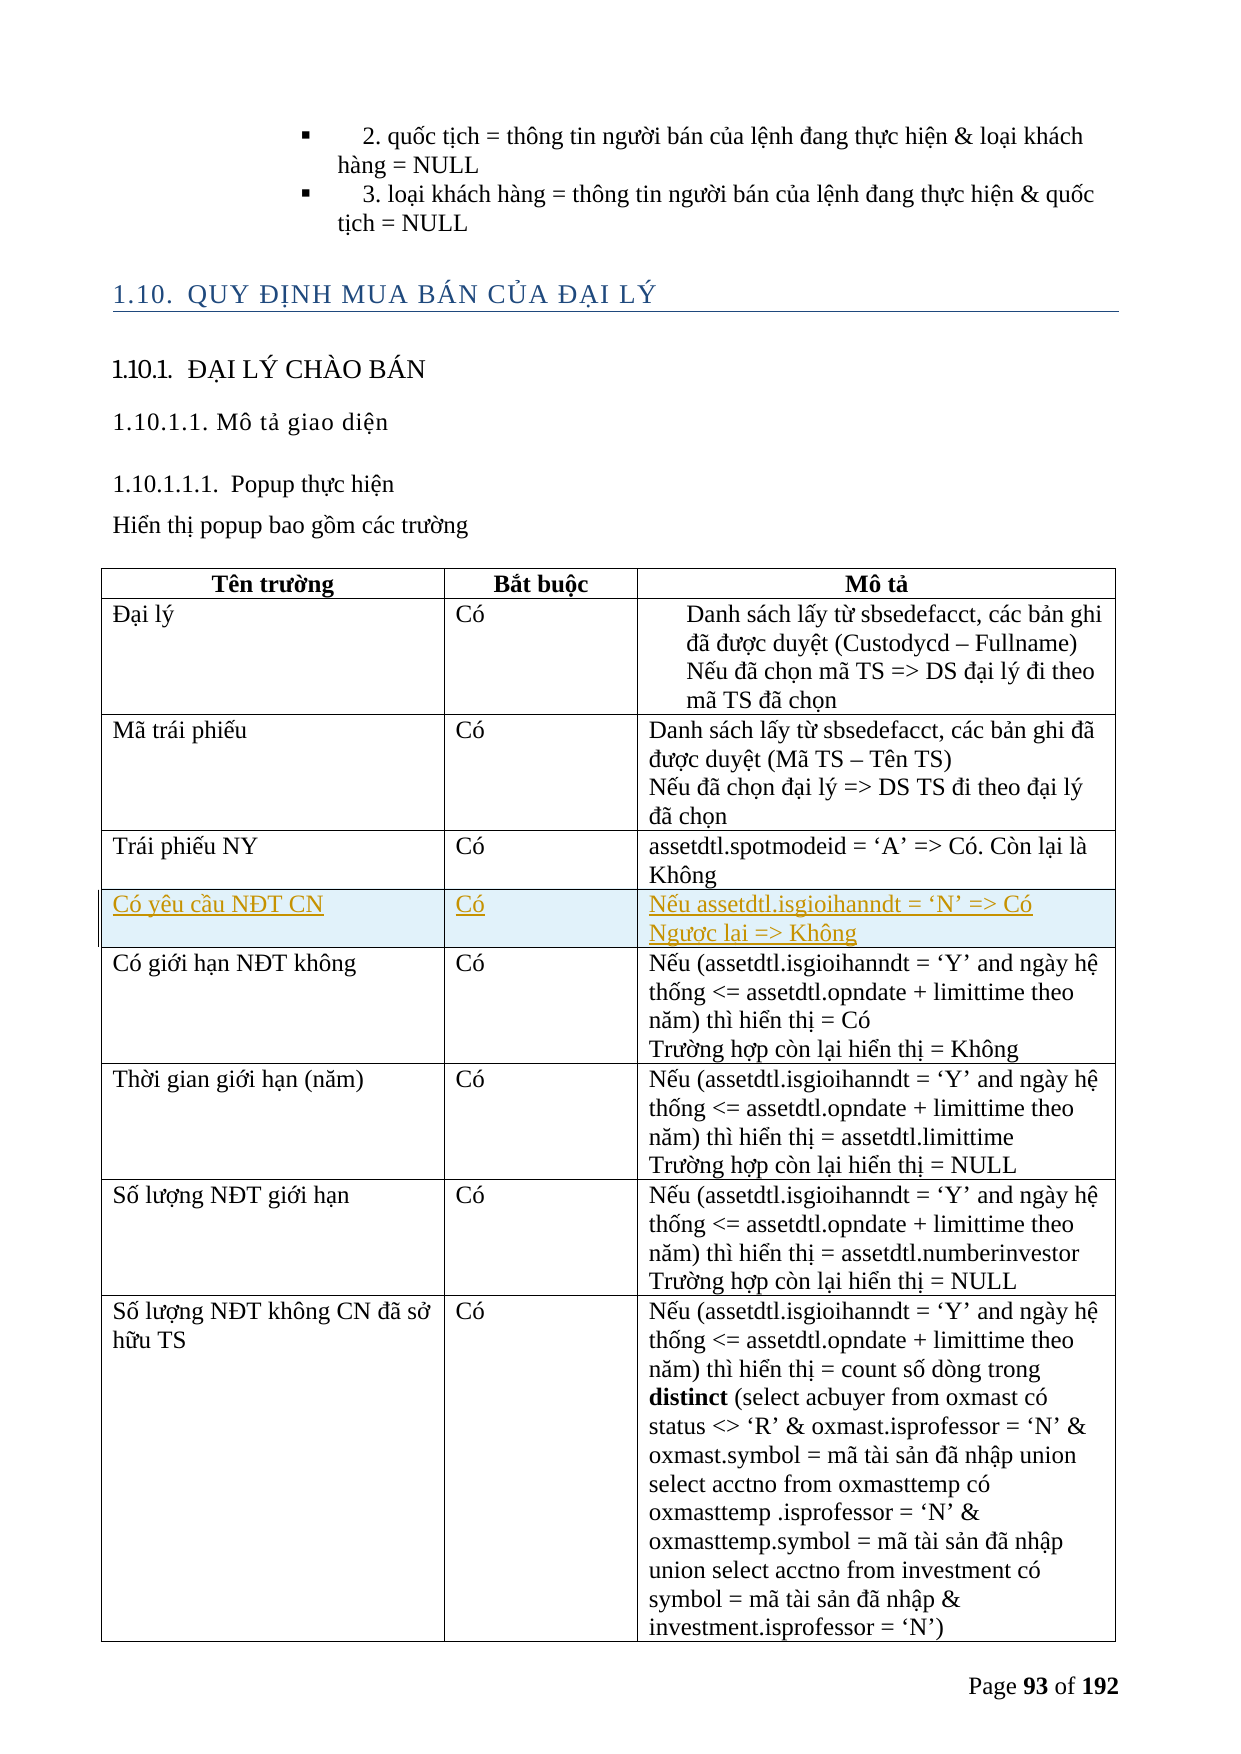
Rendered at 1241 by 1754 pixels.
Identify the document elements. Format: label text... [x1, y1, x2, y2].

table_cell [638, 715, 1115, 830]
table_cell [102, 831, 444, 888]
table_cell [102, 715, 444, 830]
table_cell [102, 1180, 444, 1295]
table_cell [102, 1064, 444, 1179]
text Hiển thị popup bao gồm các trường [112, 511, 1119, 539]
list 2. quốc tịch = thông tin người bán của lệnh đang thực hiện & loại khách hàng = NULL [300, 121, 1119, 179]
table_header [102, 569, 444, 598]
subtitle Đại lý chào bán [112, 353, 1119, 385]
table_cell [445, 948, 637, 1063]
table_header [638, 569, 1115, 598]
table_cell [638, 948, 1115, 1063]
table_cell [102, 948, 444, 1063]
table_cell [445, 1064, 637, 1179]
subtitle Popup thực hiện [112, 469, 1119, 498]
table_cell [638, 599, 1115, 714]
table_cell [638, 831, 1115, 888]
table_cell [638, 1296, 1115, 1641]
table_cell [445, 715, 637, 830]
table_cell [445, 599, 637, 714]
subtitle Mô tả giao diện [112, 407, 1119, 436]
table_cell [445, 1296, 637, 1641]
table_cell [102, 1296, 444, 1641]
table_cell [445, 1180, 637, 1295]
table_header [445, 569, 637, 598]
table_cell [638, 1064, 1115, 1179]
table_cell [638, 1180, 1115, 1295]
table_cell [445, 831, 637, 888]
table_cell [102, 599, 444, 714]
list 3. loại khách hàng = thông tin người bán của lệnh đang thực hiện & quốc tịch = NULL [300, 179, 1119, 236]
subtitle Quy định mua bán của đại lý [112, 278, 1119, 312]
